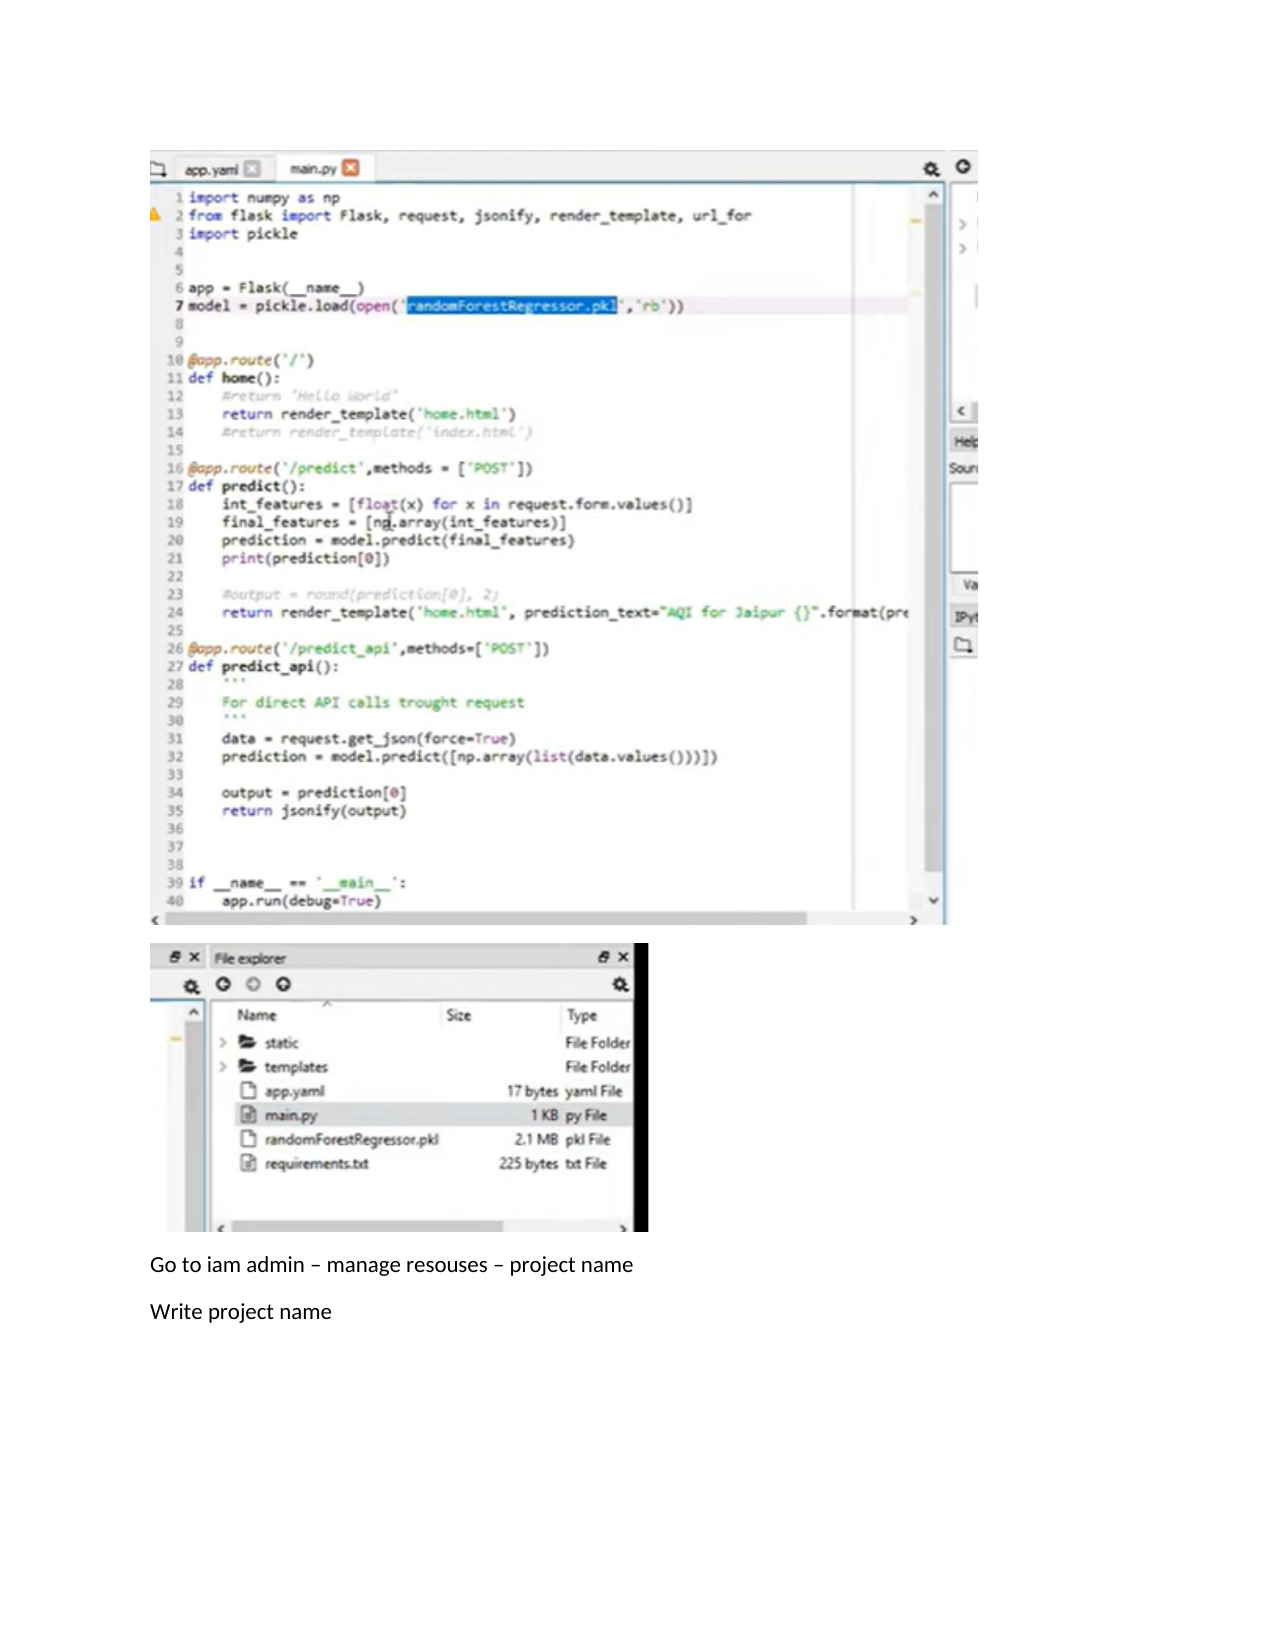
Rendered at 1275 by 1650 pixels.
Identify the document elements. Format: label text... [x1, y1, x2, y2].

text Write project name [150, 1297, 1125, 1325]
text Go to iam admin – manage resouses – project name [150, 1250, 1125, 1278]
picture [150, 943, 649, 1232]
picture [150, 150, 979, 925]
